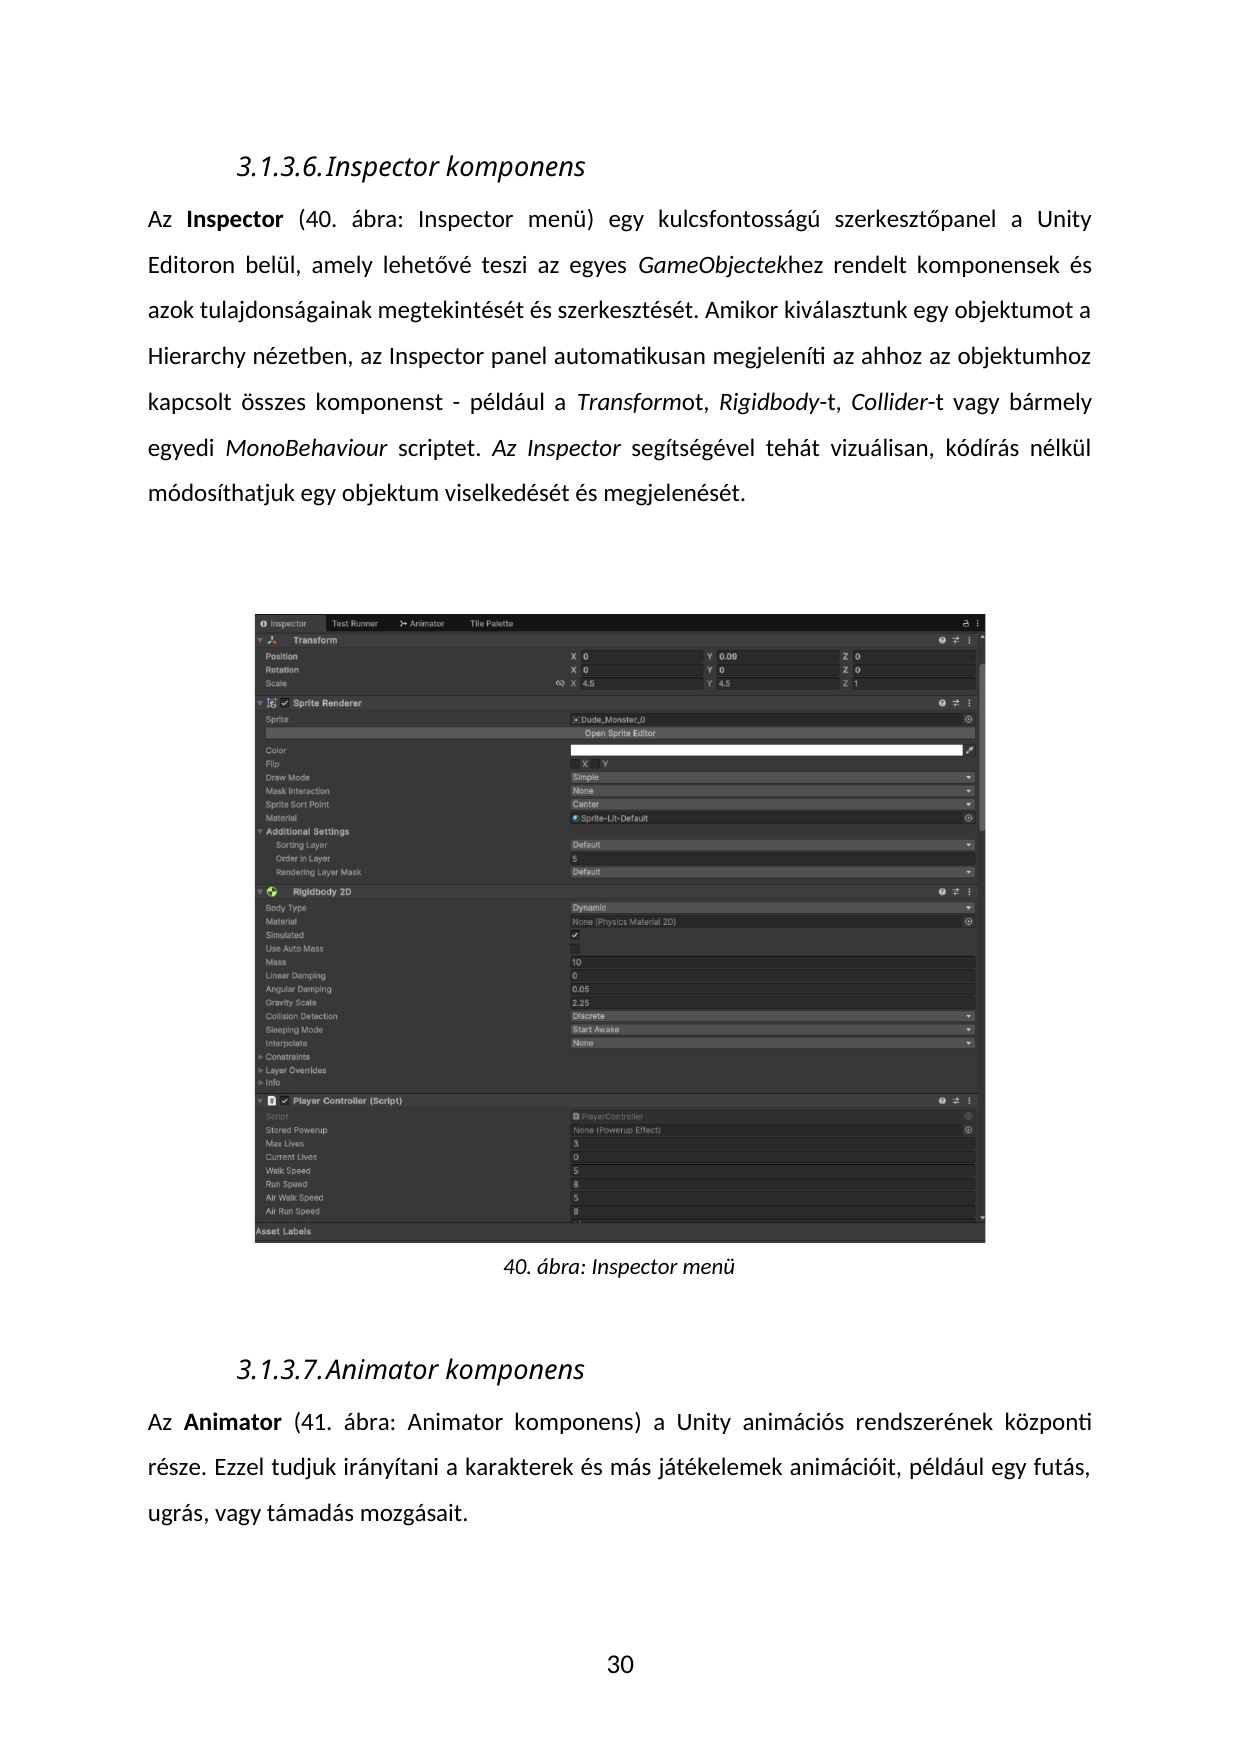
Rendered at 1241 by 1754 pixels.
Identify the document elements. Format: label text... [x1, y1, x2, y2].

subtitle Inspector komponens [236, 148, 1092, 184]
picture [254, 614, 986, 1243]
text Az Inspector (40. ábra: Inspector menü) egy kulcsfontosságú szerkesztőpanel a Unity Editoron belül, amely lehetővé teszi az egyes GameObjectekhez rendelt komponensek és azok tulajdonságainak megtekintését és szerkesztését. Amikor kiválasztunk egy objektumot a Hierarchy nézetben, az Inspector panel automatikusan megjeleníti az ahhoz az objektumhoz kapcsolt összes komponenst - például a Transformot, Rigidbody-t, Collider-t vagy bármely egyedi MonoBehaviour scriptet. Az Inspector segítségével tehát vizuálisan, kódírás nélkül módosíthatjuk egy objektum viselkedését és megjelenését. [148, 203, 1092, 508]
text Az Animator (41. ábra: Animator komponens) a Unity animációs rendszerének központi része. Ezzel tudjuk irányítani a karakterek és más játékelemek animációit, például egy futás, ugrás, vagy támadás mozgásait. [148, 1406, 1092, 1528]
subtitle Animator komponens [236, 1350, 1092, 1387]
